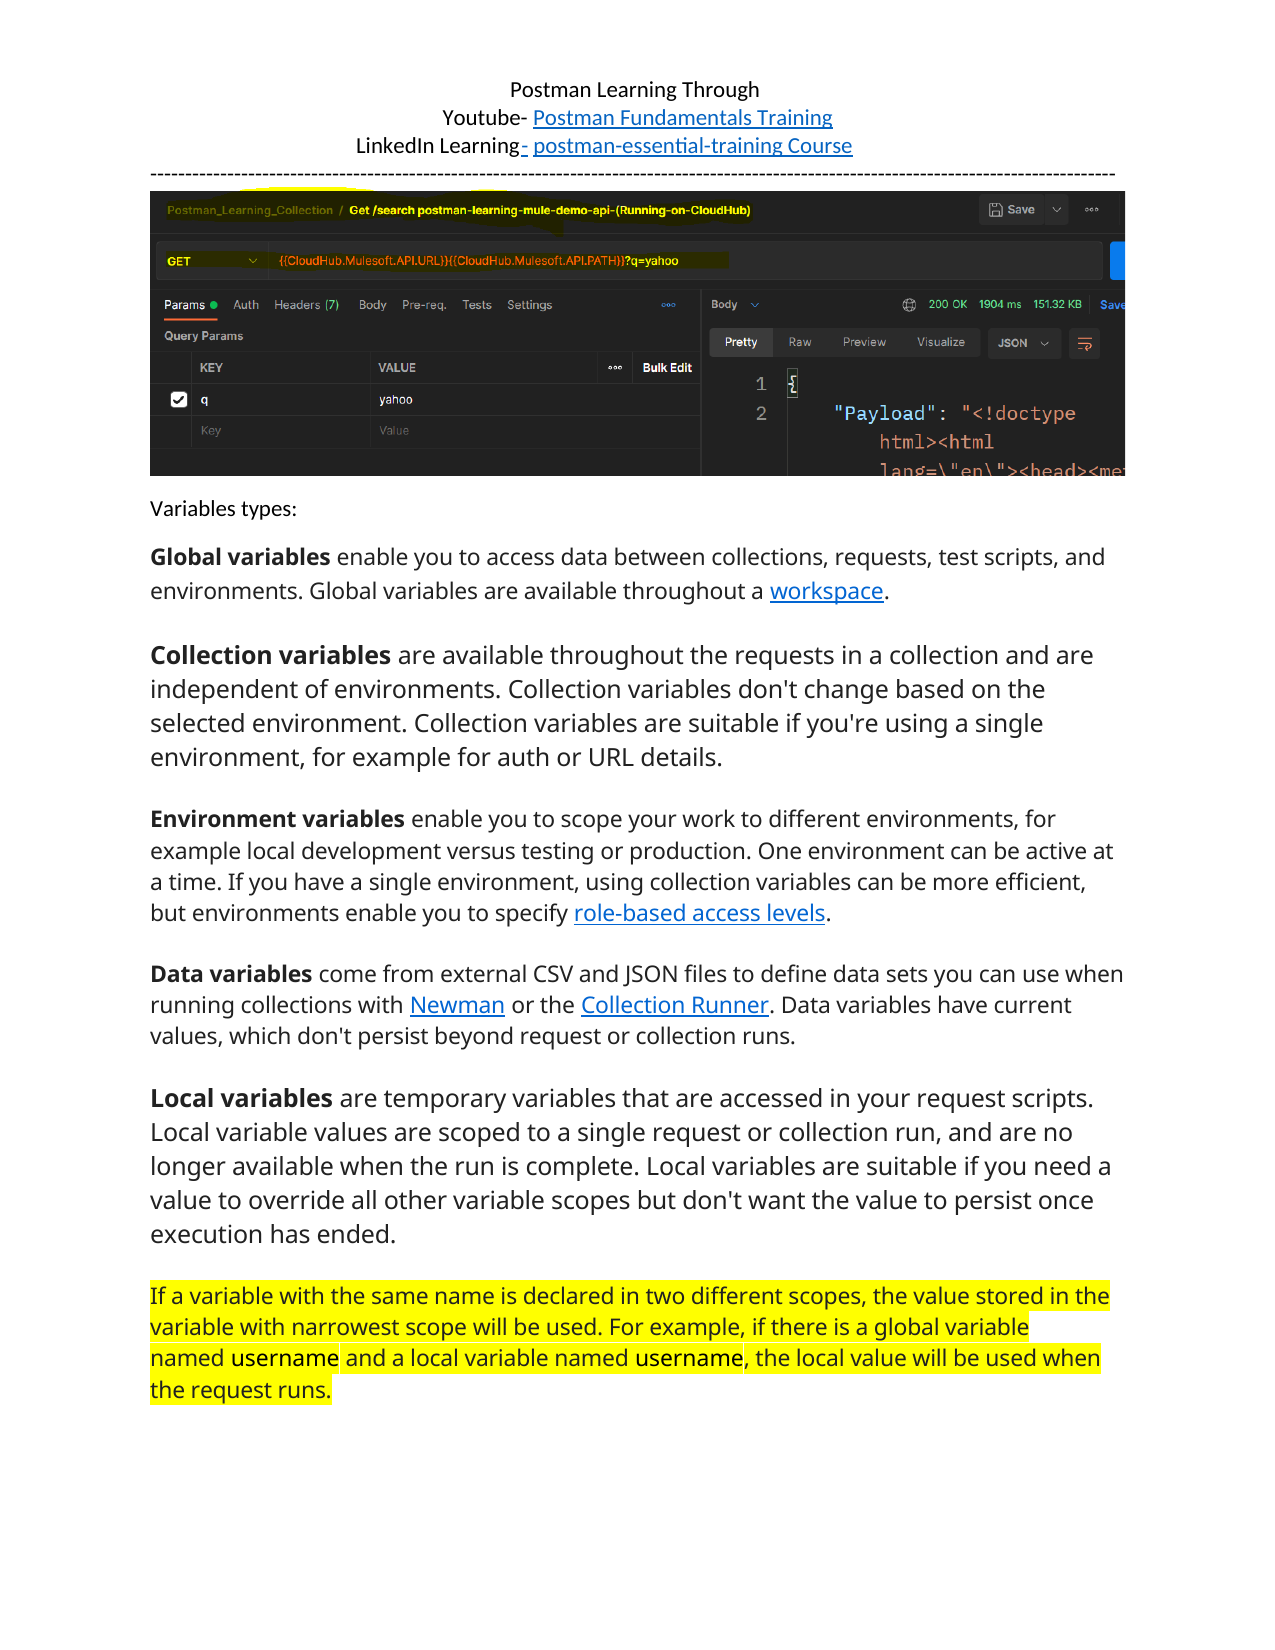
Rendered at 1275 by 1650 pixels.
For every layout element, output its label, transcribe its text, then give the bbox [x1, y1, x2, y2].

picture [150, 187, 1125, 476]
text Local variables are temporary variables that are accessed in your request scripts. Local variable values are scoped to a single request or collection run, and are no longer available when the run is complete. Local variables are suitable if you need a value to override all other variable scopes but don't want the value to persist once execution has ended. [150, 1080, 1125, 1251]
text Global variables enable you to access data between collections, requests, test scripts, and environments. Global variables are available throughout a workspace. [150, 541, 1125, 606]
text If a variable with the same name is declared in two different scopes, the value stored in the variable with narrowest scope will be used. For example, if there is a global variable named username and a local variable named username, the local value will be used when the request runs. [150, 1280, 1125, 1405]
text Collection variables are available throughout the requests in a collection and are independent of environments. Collection variables don't change based on the selected environment. Collection variables are suitable if you're using a single environment, for example for auth or URL details. [150, 638, 1125, 774]
text Variables types: [150, 494, 1125, 522]
text Data variables come from external CSV and JSON files to define data sets you can use when running collections with Newman or the Collection Runner. Data variables have current values, which don't persist beyond request or collection runs. [150, 957, 1125, 1051]
text Environment variables enable you to scope your work to different environments, for example local development versus testing or production. One environment can be active at a time. If you have a single environment, using collection variables can be more efficient, but environments enable you to specify role-based access levels. [150, 803, 1125, 928]
